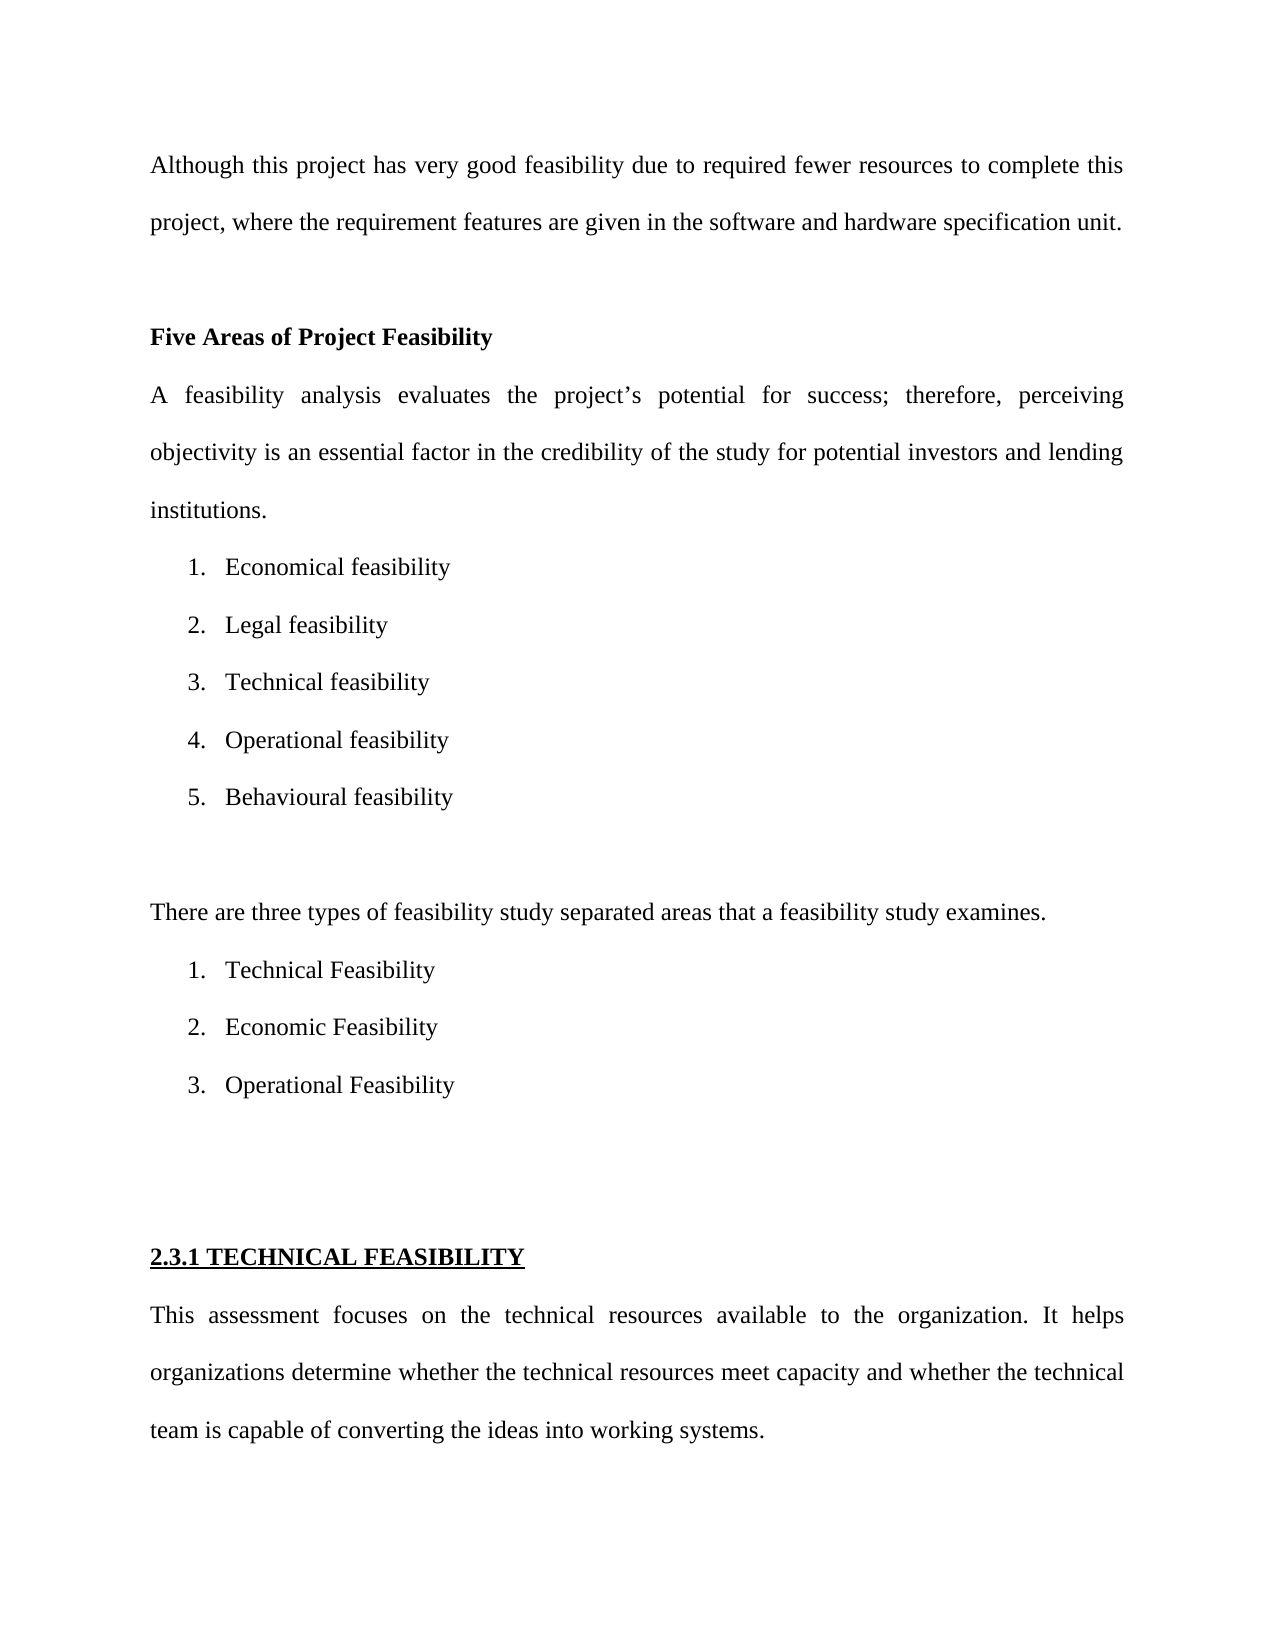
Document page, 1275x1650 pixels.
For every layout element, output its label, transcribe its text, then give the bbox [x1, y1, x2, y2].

list Legal feasibility [187, 610, 1125, 639]
text Five Areas of Project Feasibility [150, 322, 1125, 351]
list Economical feasibility [187, 552, 1125, 581]
list Technical feasibility [187, 667, 1125, 696]
text Although this project has very good feasibility due to required fewer resources to complete this project, where the requirement features are given in the software and hardware specification unit. [150, 150, 1125, 236]
list Behavioural feasibility [187, 782, 1125, 811]
list Technical Feasibility [187, 955, 1125, 984]
text There are three types of feasibility study separated areas that a feasibility study examines. [150, 897, 1125, 926]
text This assessment focuses on the technical resources available to the organization. It helps organizations determine whether the technical resources meet capacity and whether the technical team is capable of converting the ideas into working systems. [150, 1300, 1125, 1444]
text A feasibility analysis evaluates the project’s potential for success; therefore, perceiving objectivity is an essential factor in the credibility of the study for potential investors and lending institutions. [150, 380, 1125, 524]
text 2.3.1​ ​TECHNICAL FEASIBILITY [150, 1242, 1125, 1271]
list Operational feasibility [187, 725, 1125, 754]
list Operational Feasibility [187, 1070, 1125, 1099]
list Economic Feasibility [187, 1012, 1125, 1041]
